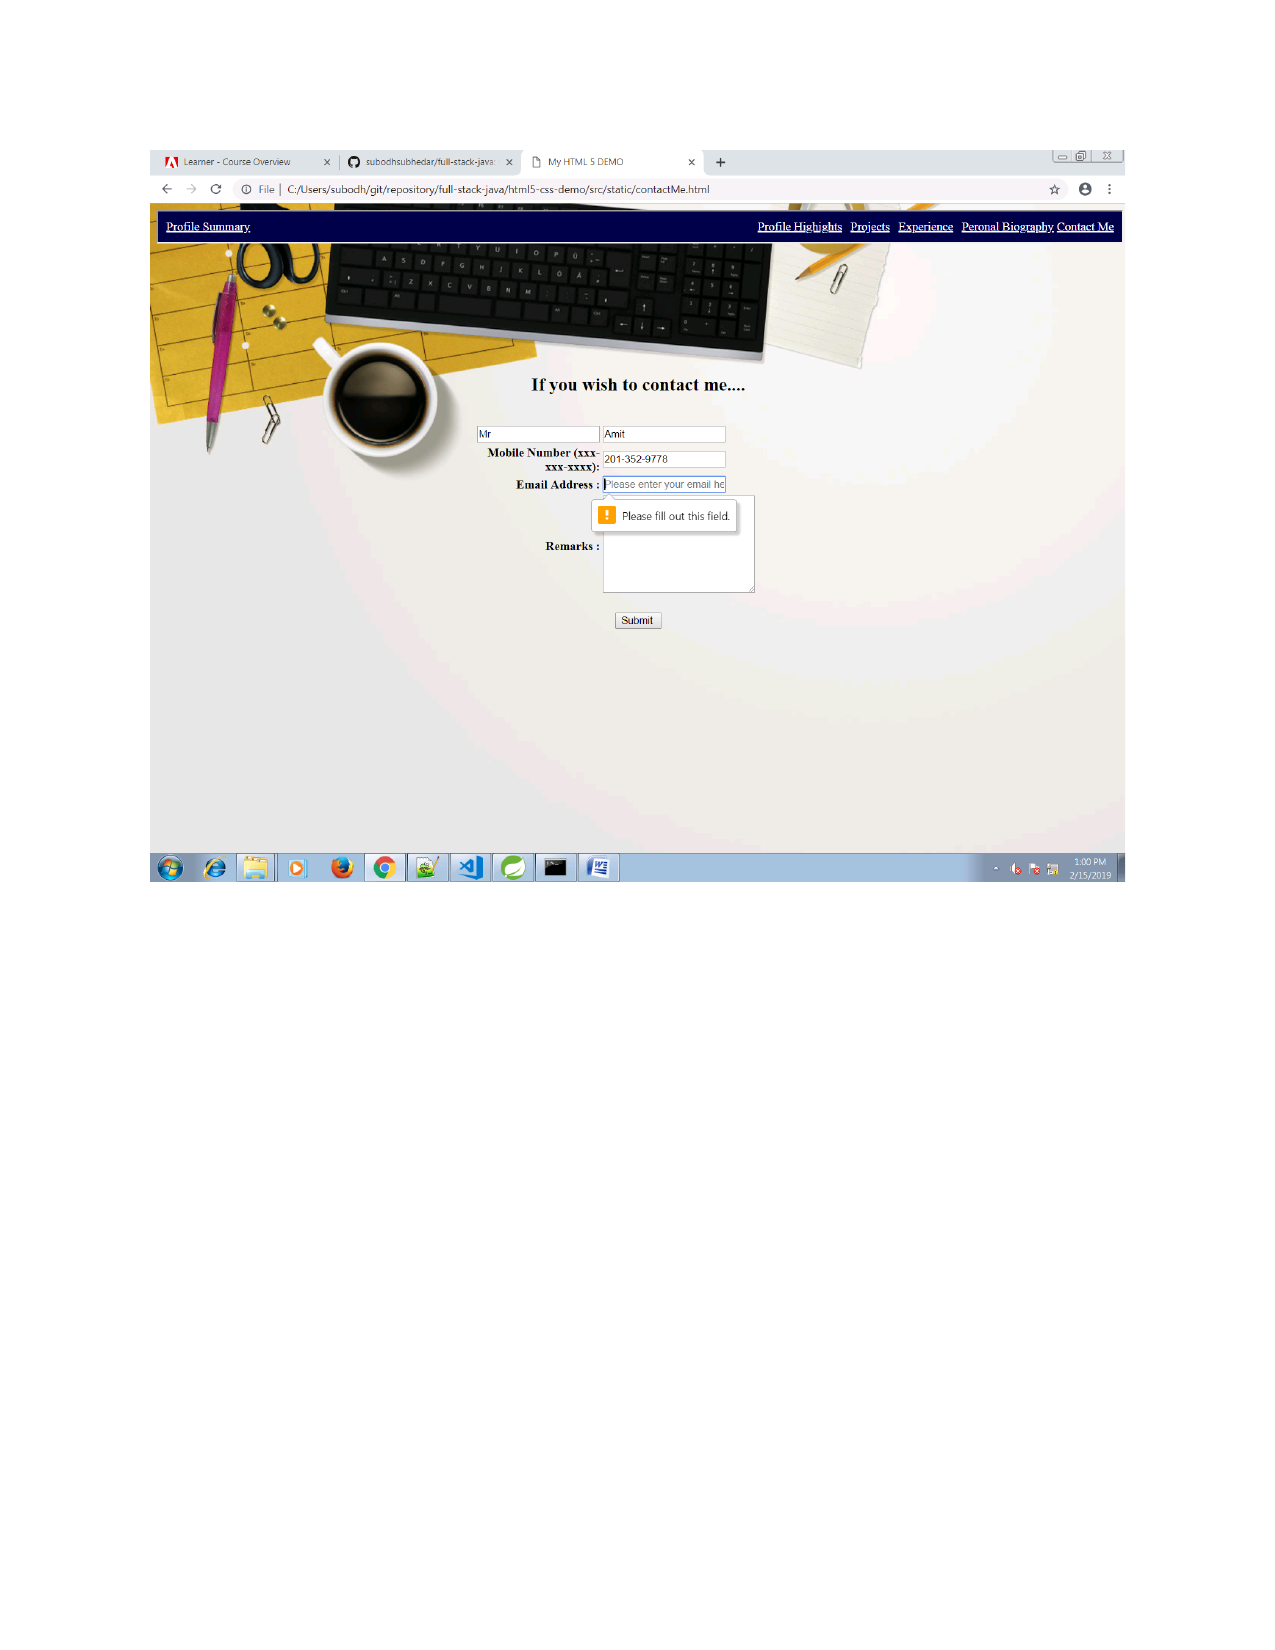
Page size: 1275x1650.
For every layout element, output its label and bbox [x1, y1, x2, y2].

picture [150, 150, 1125, 882]
